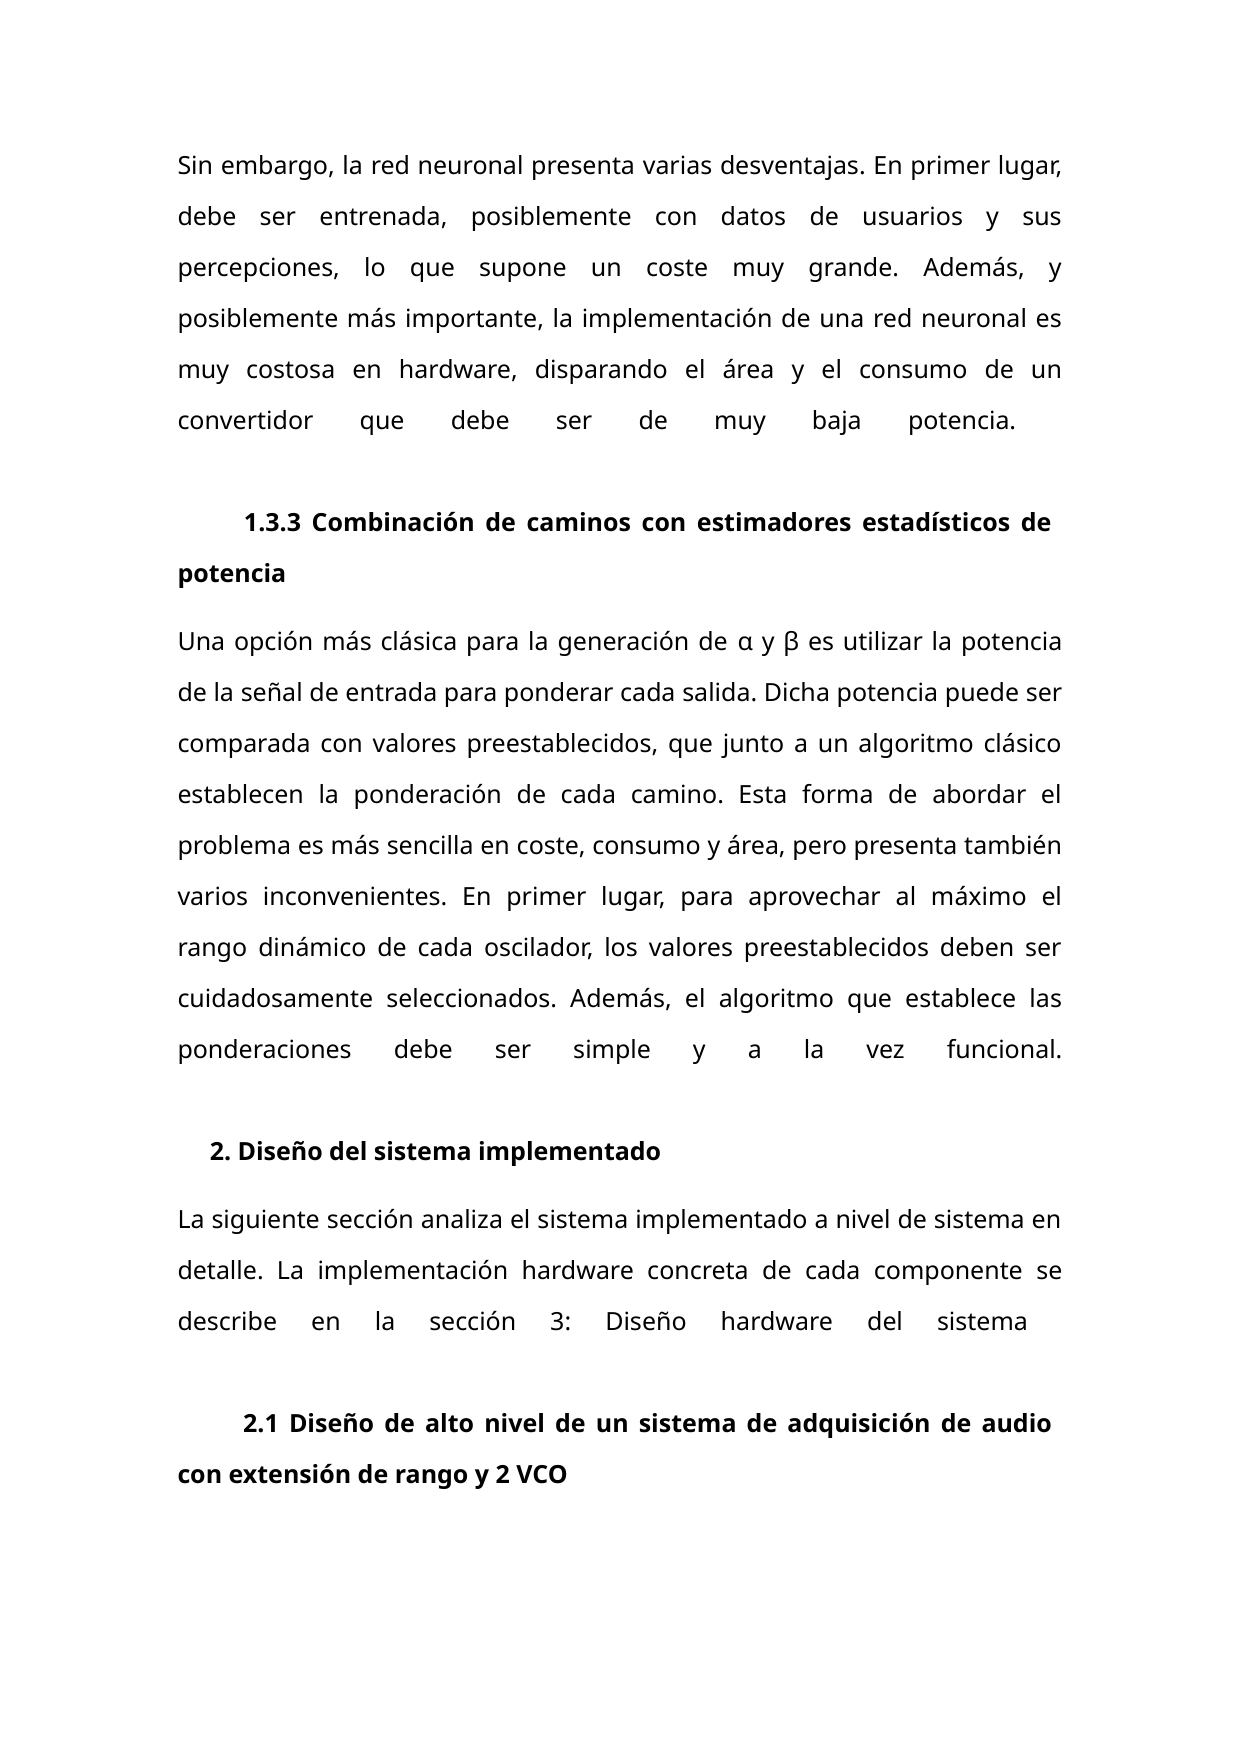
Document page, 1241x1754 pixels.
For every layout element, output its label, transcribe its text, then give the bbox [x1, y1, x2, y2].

text Una opción más clásica para la generación de α y β es utilizar la potencia de la señal de entrada para ponderar cada salida. Dicha potencia puede ser comparada con valores preestablecidos, que junto a un algoritmo clásico establecen la ponderación de cada camino. Esta forma de abordar el problema es más sencilla en coste, consumo y área, pero presenta también varios inconvenientes. En primer lugar, para aprovechar al máximo el rango dinámico de cada oscilador, los valores preestablecidos deben ser cuidadosamente seleccionados. Además, el algoritmo que establece las ponderaciones debe ser simple y a la vez funcional. 2. Diseño del sistema implementado [177, 624, 1063, 1168]
text Sin embargo, la red neuronal presenta varias desventajas. En primer lugar, debe ser entrenada, posiblemente con datos de usuarios y sus percepciones, lo que supone un coste muy grande. Además, y posiblemente más importante, la implementación de una red neuronal es muy costosa en hardware, disparando el área y el consumo de un convertidor que debe ser de muy baja potencia. 1.3.3 Combinación de caminos con estimadores estadísticos de potencia [177, 148, 1063, 590]
text La siguiente sección analiza el sistema implementado a nivel de sistema en detalle. La implementación hardware concreta de cada componente se describe en la sección 3: Diseño hardware del sistema 2.1 Diseño de alto nivel de un sistema de adquisición de audio con extensión de rango y 2 VCO [177, 1202, 1063, 1491]
